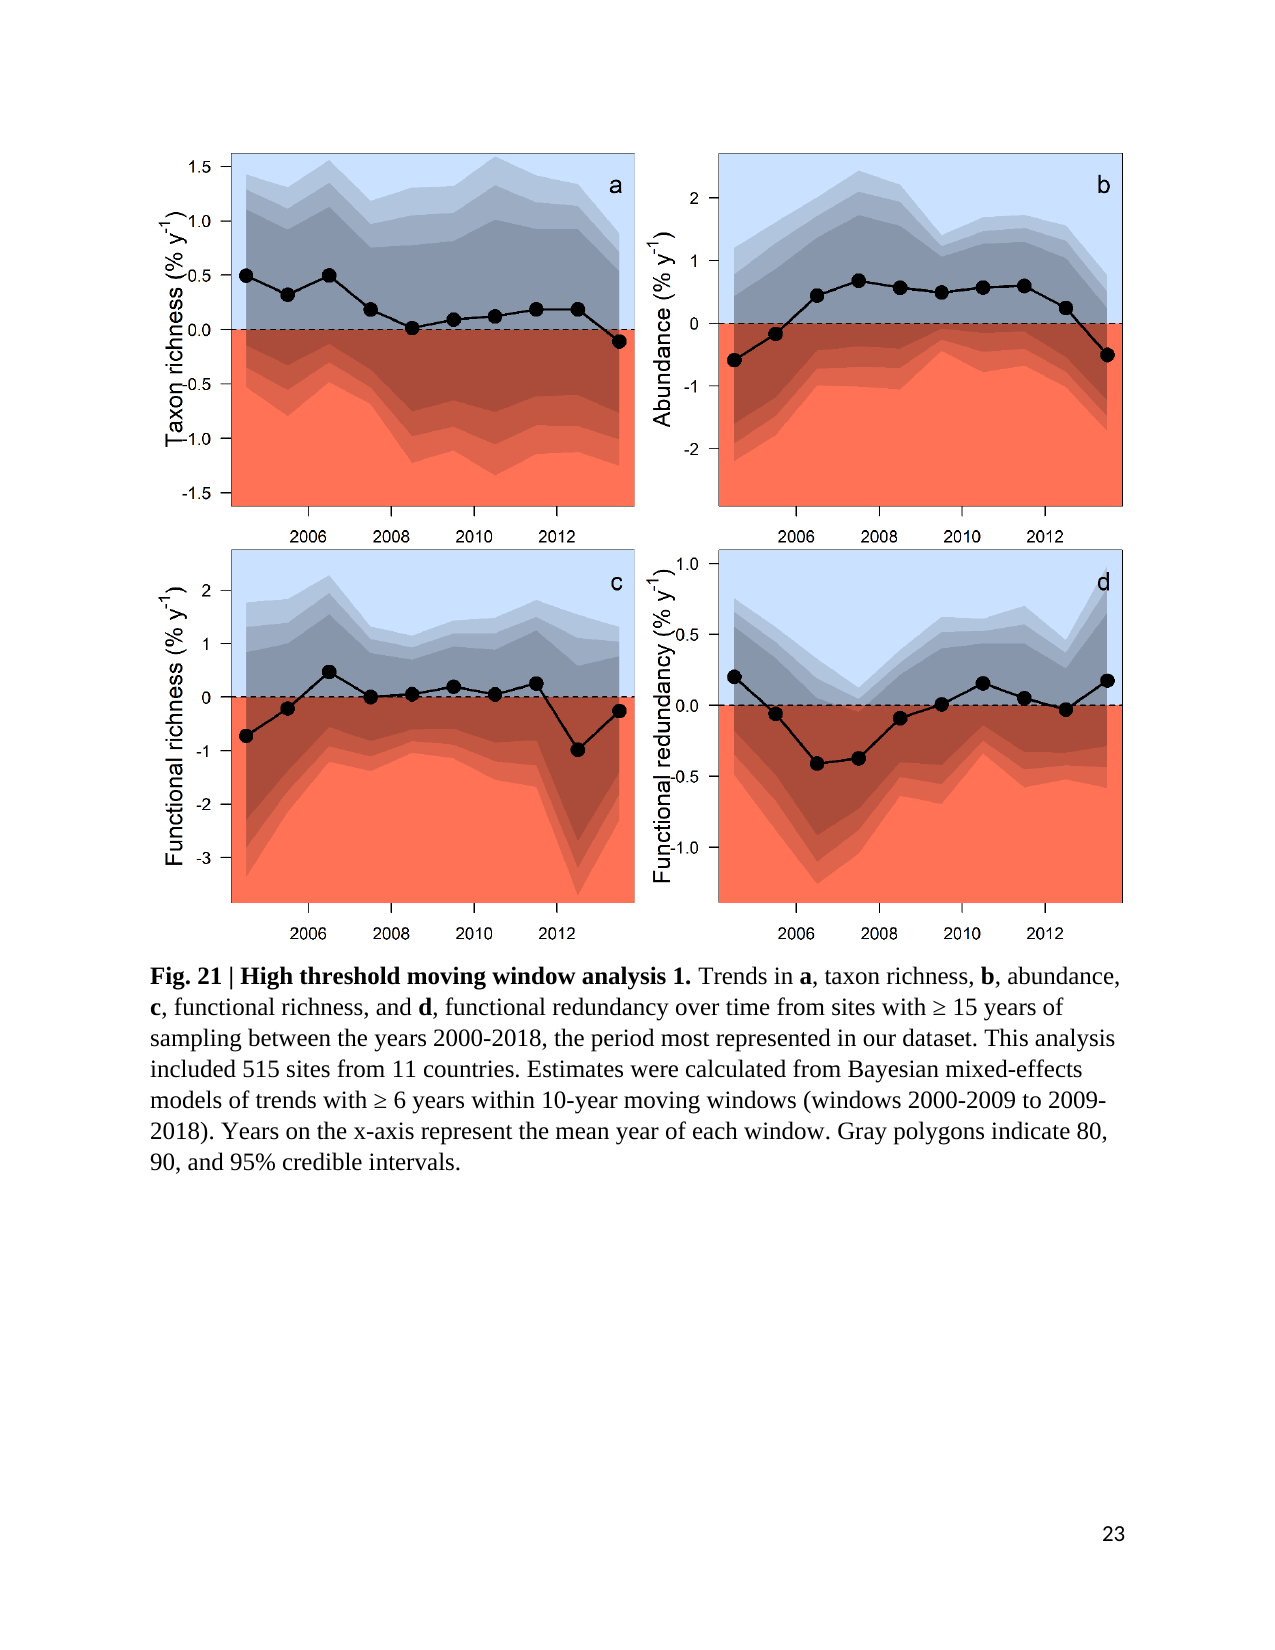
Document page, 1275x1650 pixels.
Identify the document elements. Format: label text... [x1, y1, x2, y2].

picture [150, 150, 1125, 943]
text Fig. 21 | High threshold moving window analysis 1. Trends in a, taxon richness, b, abundance, c, functional richness, and d, functional redundancy over time from sites with ≥ 15 years of sampling between the years 2000-2018, the period most represented in our dataset. This analysis included 515 sites from 11 countries. Estimates were calculated from Bayesian mixed-effects models of trends with ≥ 6 years within 10-year moving windows (windows 2000-2009 to 2009-2018). Years on the x-axis represent the mean year of each window. Gray polygons indicate 80, 90, and 95% credible intervals. [150, 961, 1125, 1176]
